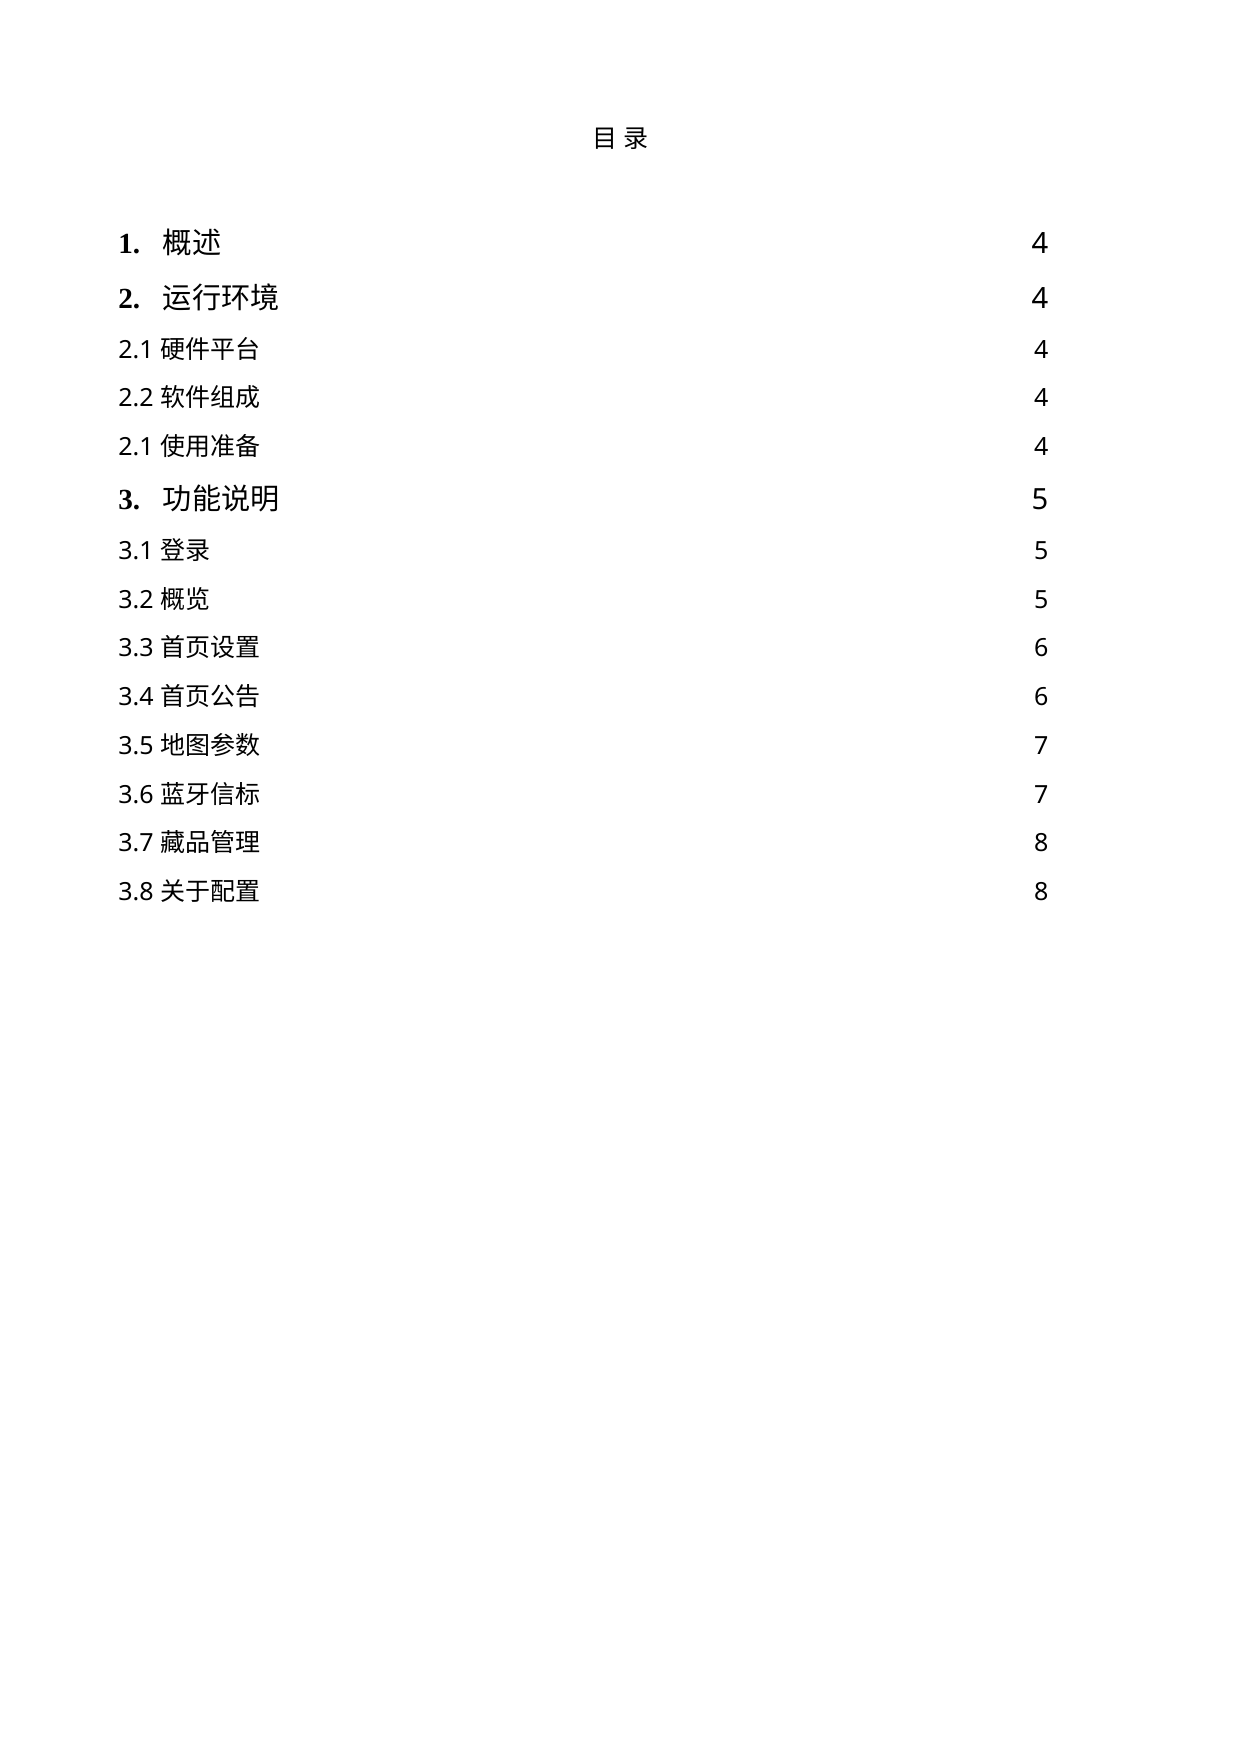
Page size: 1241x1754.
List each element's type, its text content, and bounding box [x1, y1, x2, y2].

text 3.4 首页公告 6 [118, 677, 1122, 713]
list 运行环境 4 [118, 274, 1122, 317]
list 功能说明 5 [118, 475, 1122, 518]
text 3.2 概览 5 [118, 579, 1122, 615]
text 3.1 登录 5 [118, 530, 1122, 567]
text 3.3 首页设置 6 [118, 628, 1122, 664]
text 2.1 硬件平台 4 [118, 329, 1122, 365]
text 3.6 蓝牙信标 7 [118, 774, 1122, 810]
list 概述 4 [118, 219, 1122, 262]
text 2.2 软件组成 4 [118, 378, 1122, 414]
text 3.7 藏品管理 8 [118, 823, 1122, 859]
text 2.1 使用准备 4 [118, 427, 1122, 463]
text 目 录 [118, 118, 1122, 154]
text 3.8 关于配置 8 [118, 872, 1122, 908]
text 3.5 地图参数 7 [118, 725, 1122, 762]
